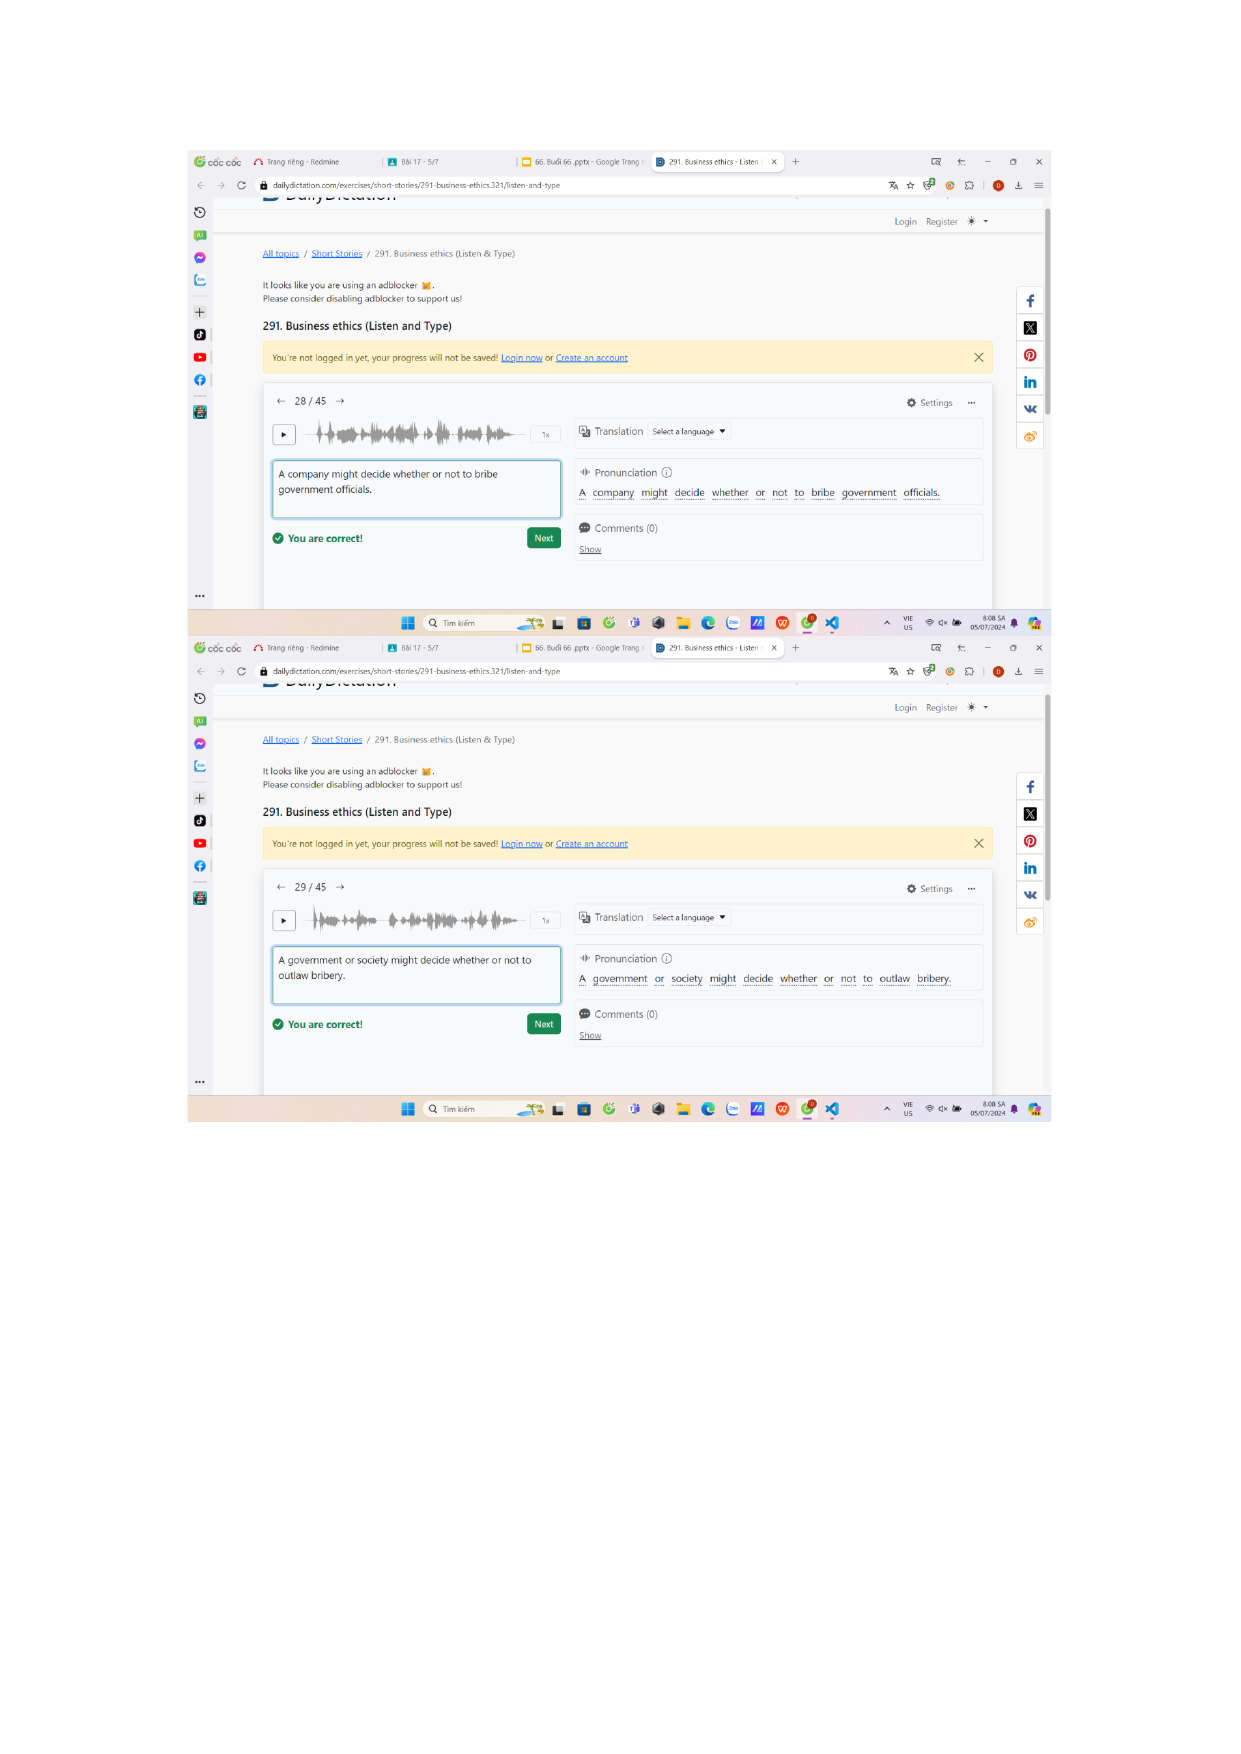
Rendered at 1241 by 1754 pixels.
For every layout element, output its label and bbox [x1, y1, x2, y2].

picture [187, 150, 1052, 1122]
